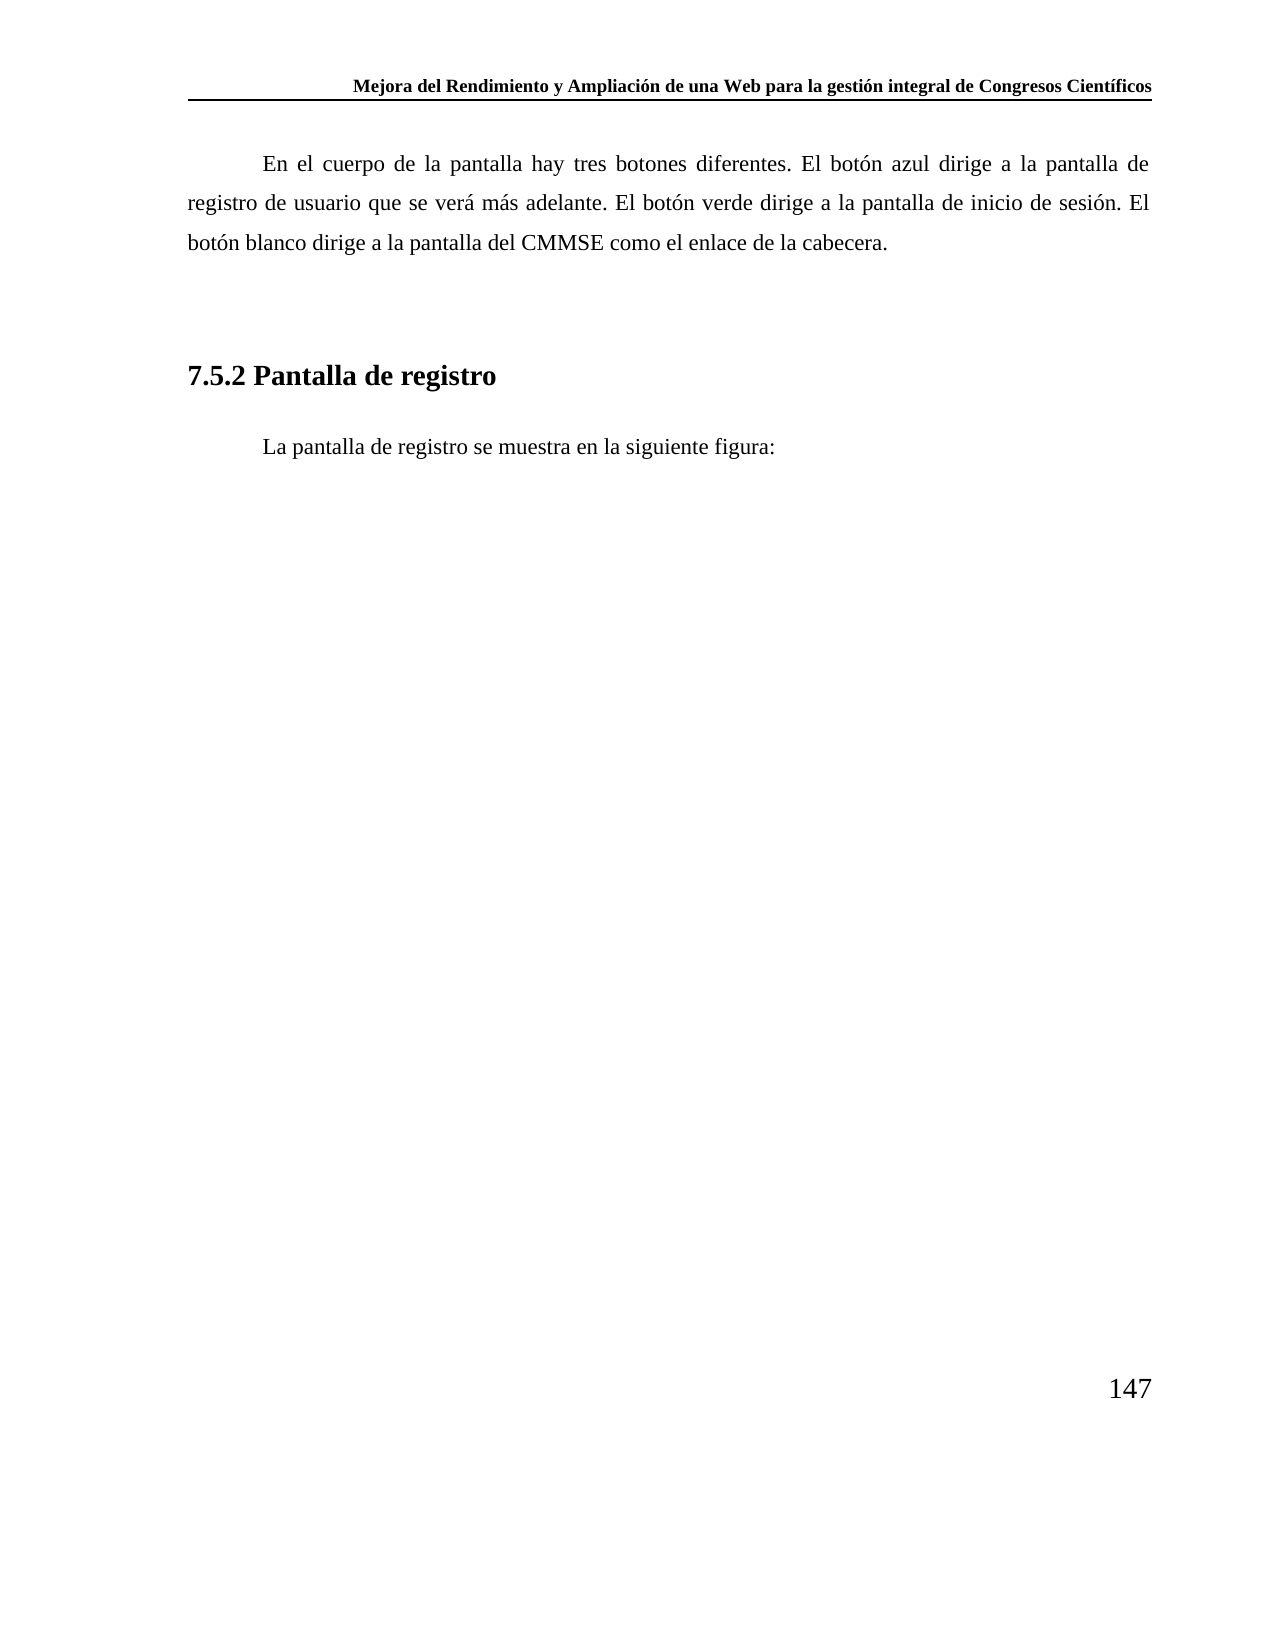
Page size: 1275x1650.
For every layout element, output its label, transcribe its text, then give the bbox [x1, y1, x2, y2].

text La pantalla de registro se muestra en la siguiente figura: [187, 433, 1152, 459]
title 7.5.2 Pantalla de registro [187, 358, 1152, 391]
text En el cuerpo de la pantalla hay tres botones diferentes. El botón azul dirige a la pantalla de registro de usuario que se verá más adelante. El botón verde dirige a la pantalla de inicio de sesión. El botón blanco dirige a la pantalla del CMMSE como el enlace de la cabecera. [187, 150, 1152, 255]
